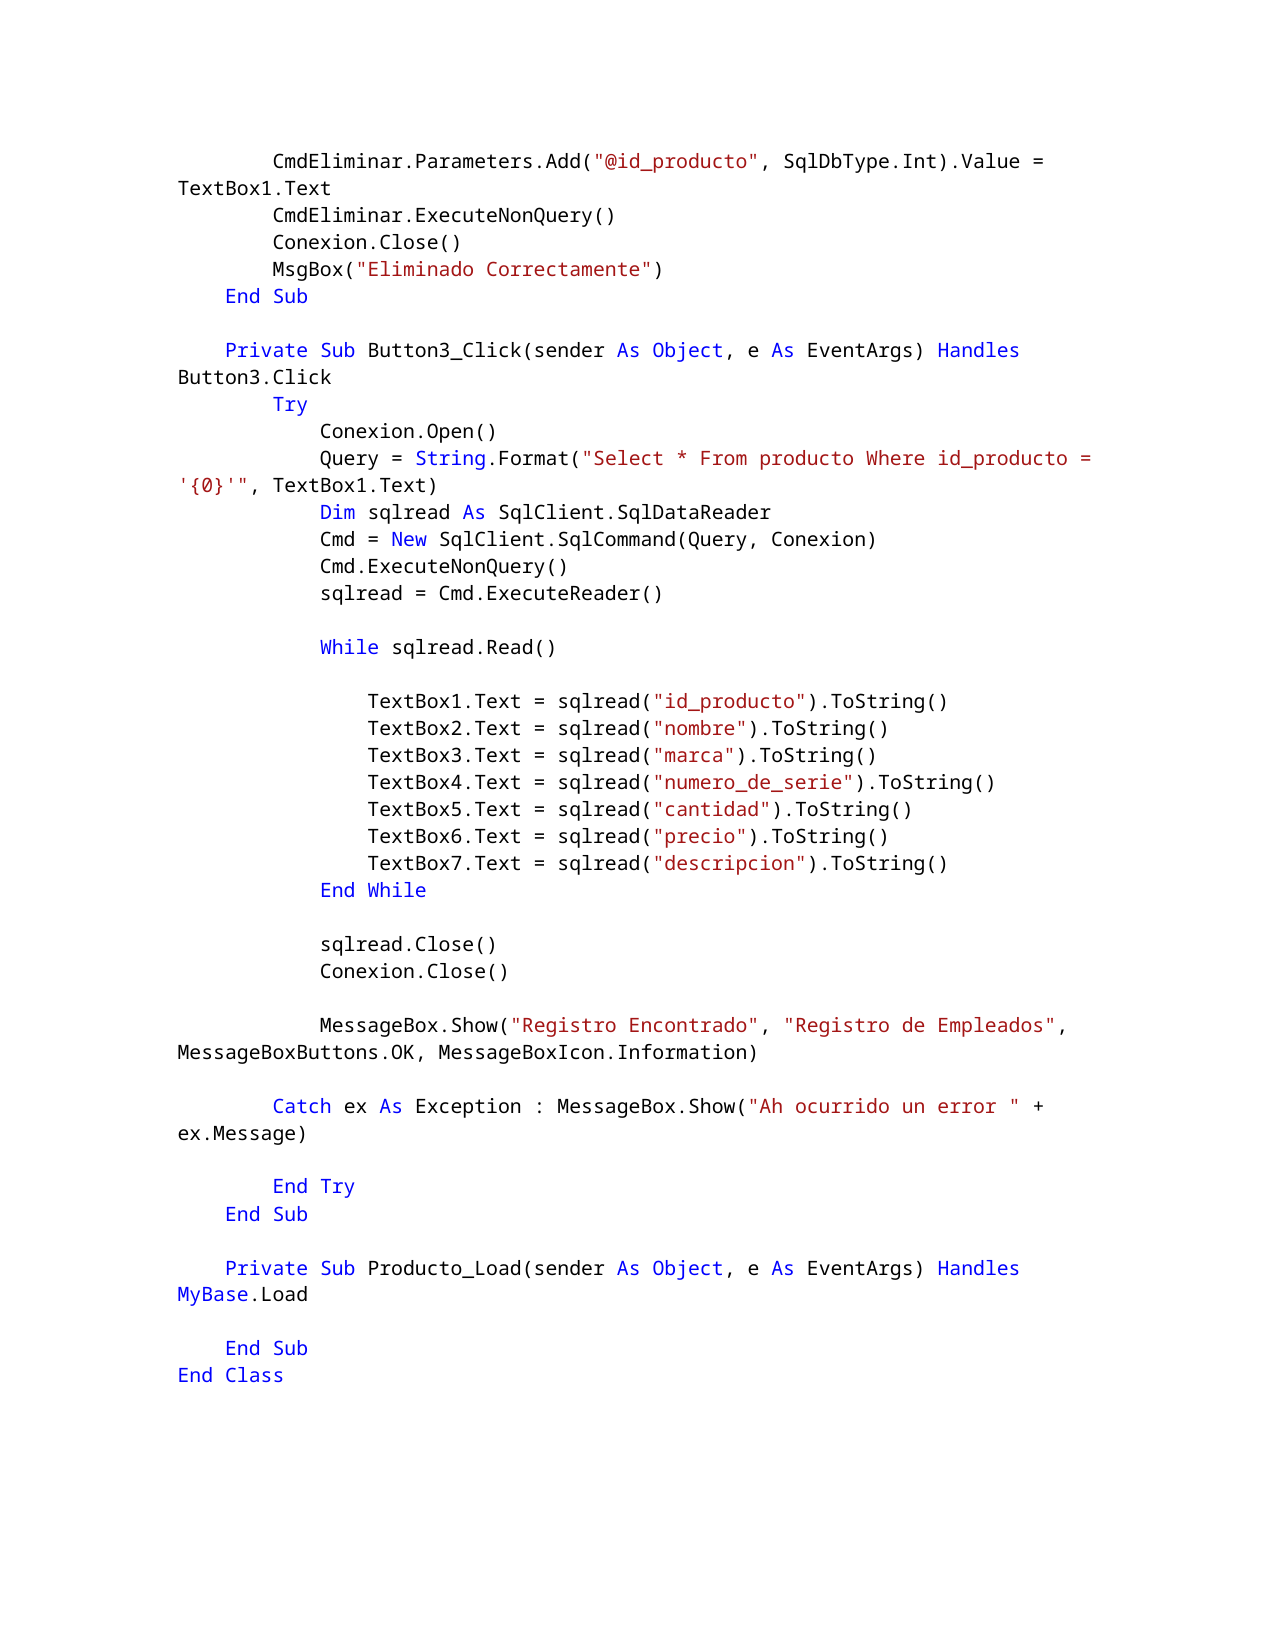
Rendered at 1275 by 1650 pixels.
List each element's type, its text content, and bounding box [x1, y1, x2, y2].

text CmdEliminar.ExecuteNonQuery() [177, 202, 1098, 228]
text TextBox5.Text = sqlread("cantidad").ToString() [177, 795, 1098, 822]
text sqlread = Cmd.ExecuteReader() [177, 579, 1098, 606]
text End Sub [177, 1335, 1098, 1362]
text TextBox2.Text = sqlread("nombre").ToString() [177, 714, 1098, 741]
text Dim sqlread As SqlClient.SqlDataReader [177, 498, 1098, 525]
text Try [177, 390, 1098, 417]
text Query = String.Format("Select * From producto Where id_producto = '{0}'", TextBox1.Text) [177, 444, 1098, 498]
text MsgBox("Eliminado Correctamente") [177, 256, 1098, 282]
text End While [177, 876, 1098, 903]
text Conexion.Close() [177, 957, 1098, 984]
text End Try [177, 1173, 1098, 1200]
text TextBox3.Text = sqlread("marca").ToString() [177, 741, 1098, 768]
text Cmd.ExecuteNonQuery() [177, 552, 1098, 579]
text End Sub [177, 1200, 1098, 1227]
text Private Sub Producto_Load(sender As Object, e As EventArgs) Handles MyBase.Load [177, 1254, 1098, 1308]
text While sqlread.Read() [177, 633, 1098, 660]
text CmdEliminar.Parameters.Add("@id_producto", SqlDbType.Int).Value = TextBox1.Text [177, 148, 1098, 202]
text End Sub [177, 282, 1098, 309]
text sqlread.Close() [177, 930, 1098, 957]
text TextBox1.Text = sqlread("id_producto").ToString() [177, 687, 1098, 714]
text TextBox4.Text = sqlread("numero_de_serie").ToString() [177, 768, 1098, 795]
text Private Sub Button3_Click(sender As Object, e As EventArgs) Handles Button3.Click [177, 336, 1098, 390]
text Cmd = New SqlClient.SqlCommand(Query, Conexion) [177, 525, 1098, 552]
text End Class [177, 1362, 1098, 1389]
text Catch ex As Exception : MessageBox.Show("Ah ocurrido un error " + ex.Message) [177, 1092, 1098, 1146]
text MessageBox.Show("Registro Encontrado", "Registro de Empleados", MessageBoxButtons.OK, MessageBoxIcon.Information) [177, 1011, 1098, 1065]
text TextBox6.Text = sqlread("precio").ToString() [177, 822, 1098, 849]
text Conexion.Close() [177, 228, 1098, 256]
text Conexion.Open() [177, 417, 1098, 444]
text TextBox7.Text = sqlread("descripcion").ToString() [177, 849, 1098, 876]
